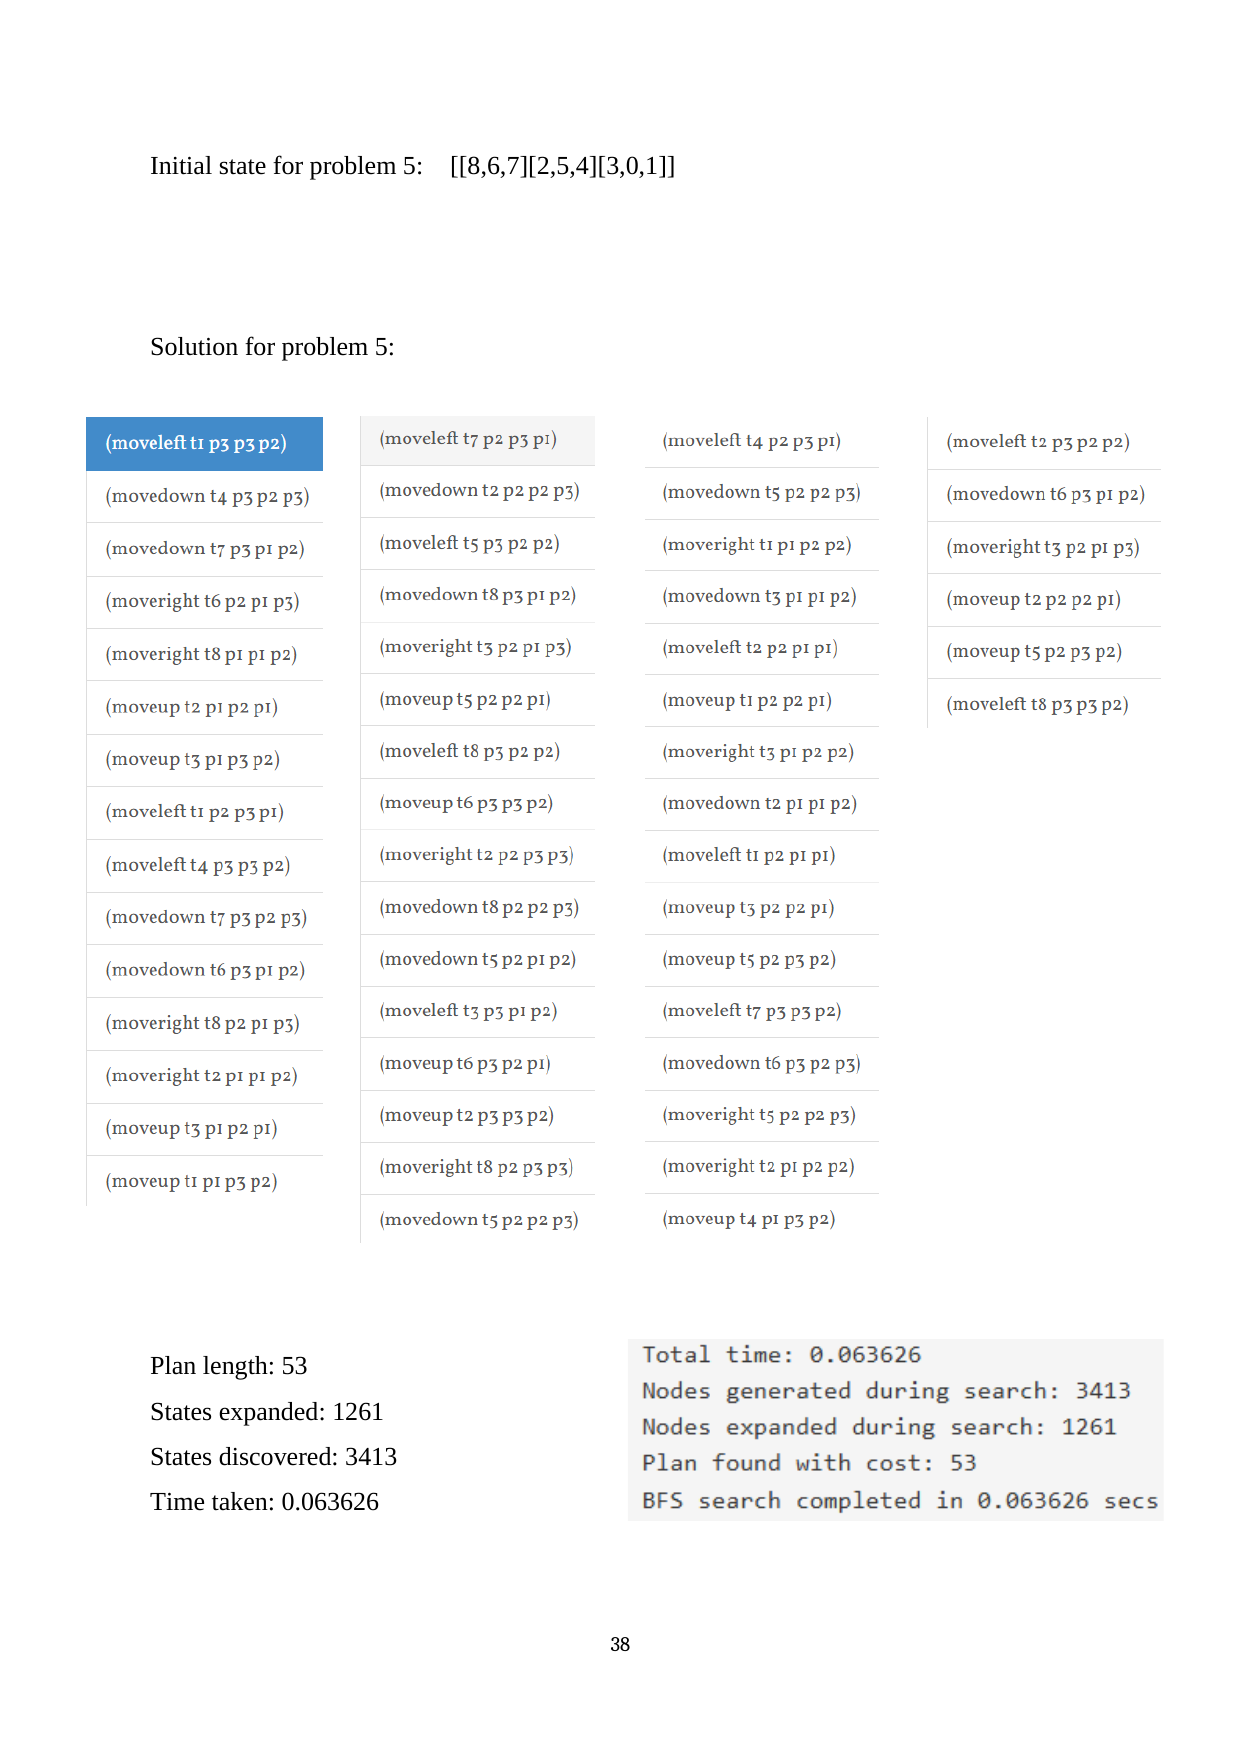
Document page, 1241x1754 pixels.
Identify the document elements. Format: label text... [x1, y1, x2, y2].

picture [627, 1339, 1164, 1521]
text Initial state for problem 5: [[8,6,7][2,5,4][3,0,1]] [150, 150, 1090, 180]
text States expanded: 1261 [150, 1396, 627, 1426]
picture [645, 417, 879, 1243]
text Plan length: 53 [150, 1350, 627, 1380]
text Time taken: 0.063626 [150, 1486, 627, 1516]
text Solution for problem 5: [150, 331, 1090, 361]
picture [927, 417, 1161, 728]
picture [360, 416, 595, 1243]
picture [86, 417, 323, 1206]
text States discovered: 3413 [150, 1441, 627, 1471]
